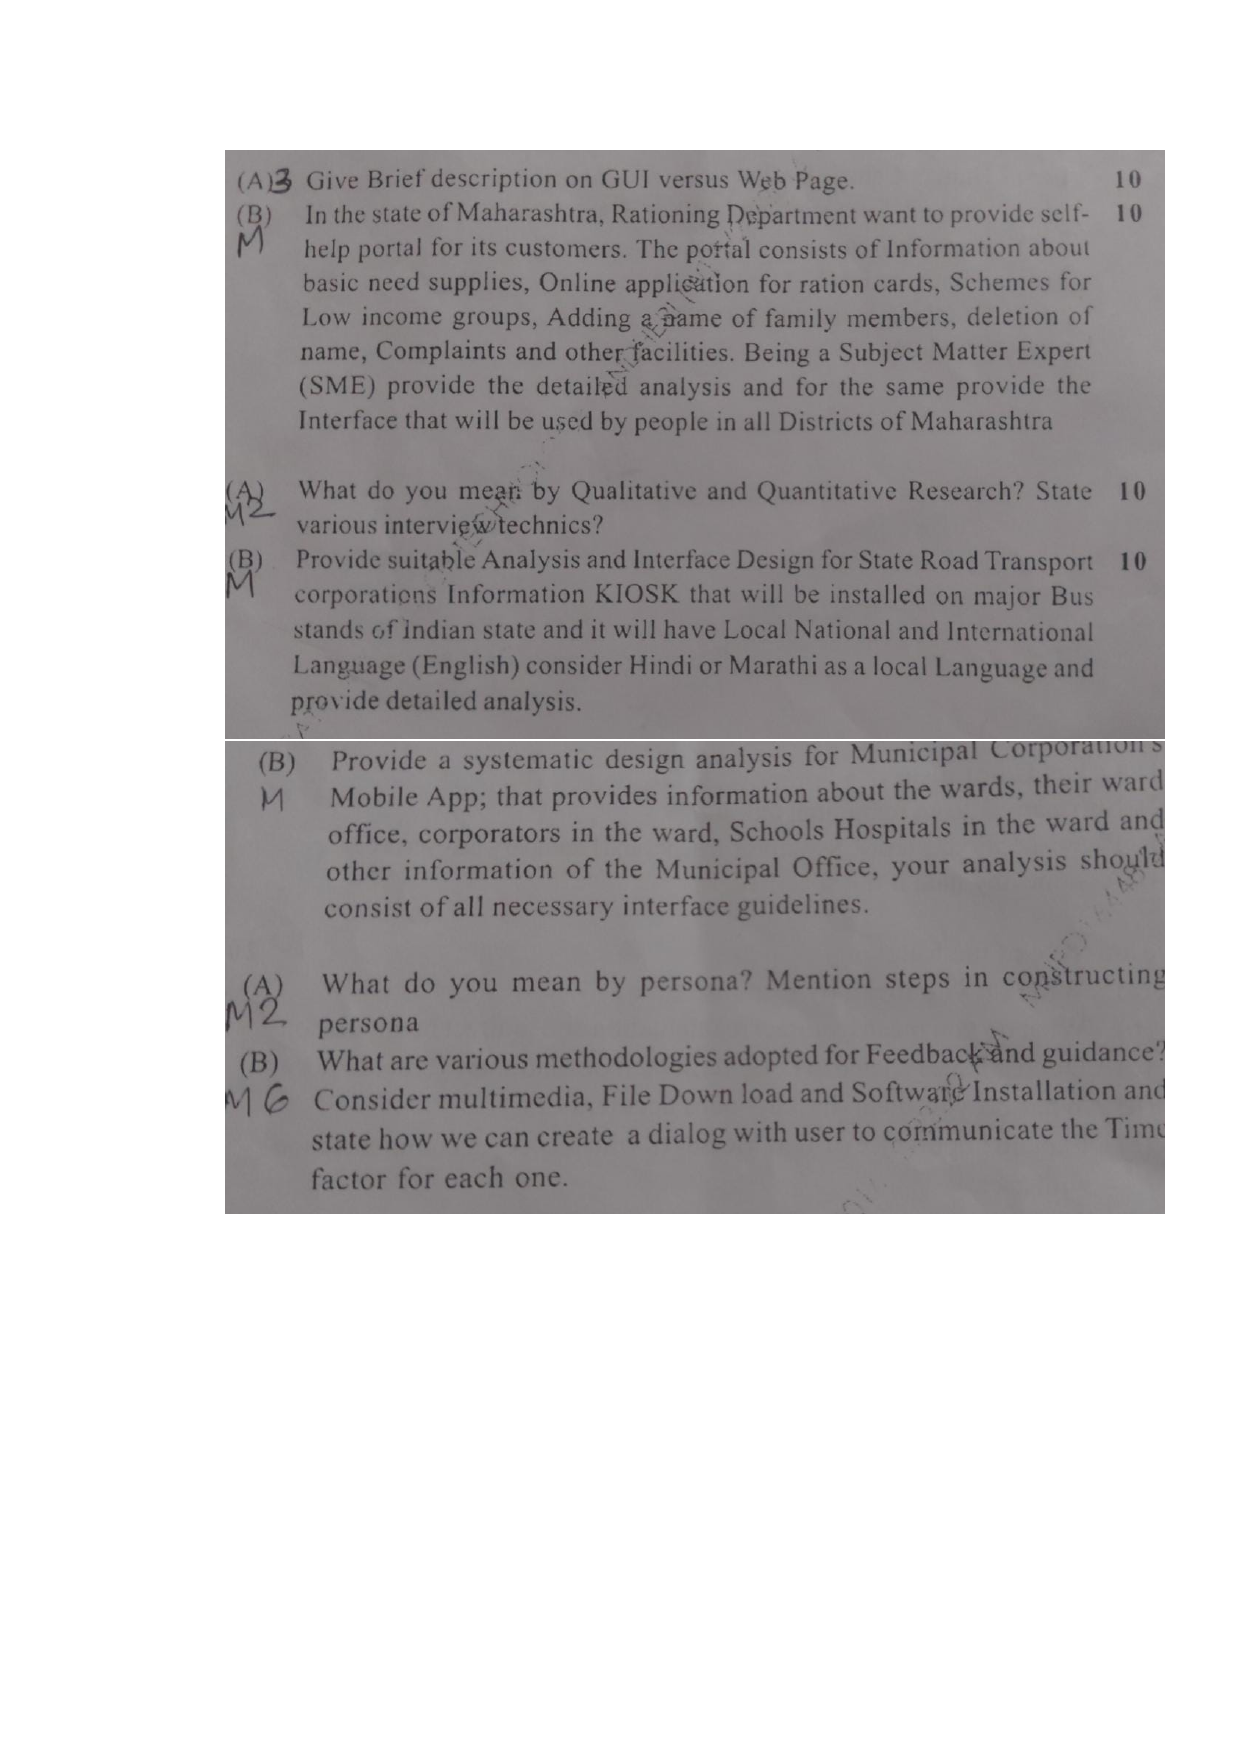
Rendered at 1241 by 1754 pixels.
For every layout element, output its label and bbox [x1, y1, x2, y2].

picture [225, 150, 1165, 739]
picture [225, 741, 1165, 1214]
